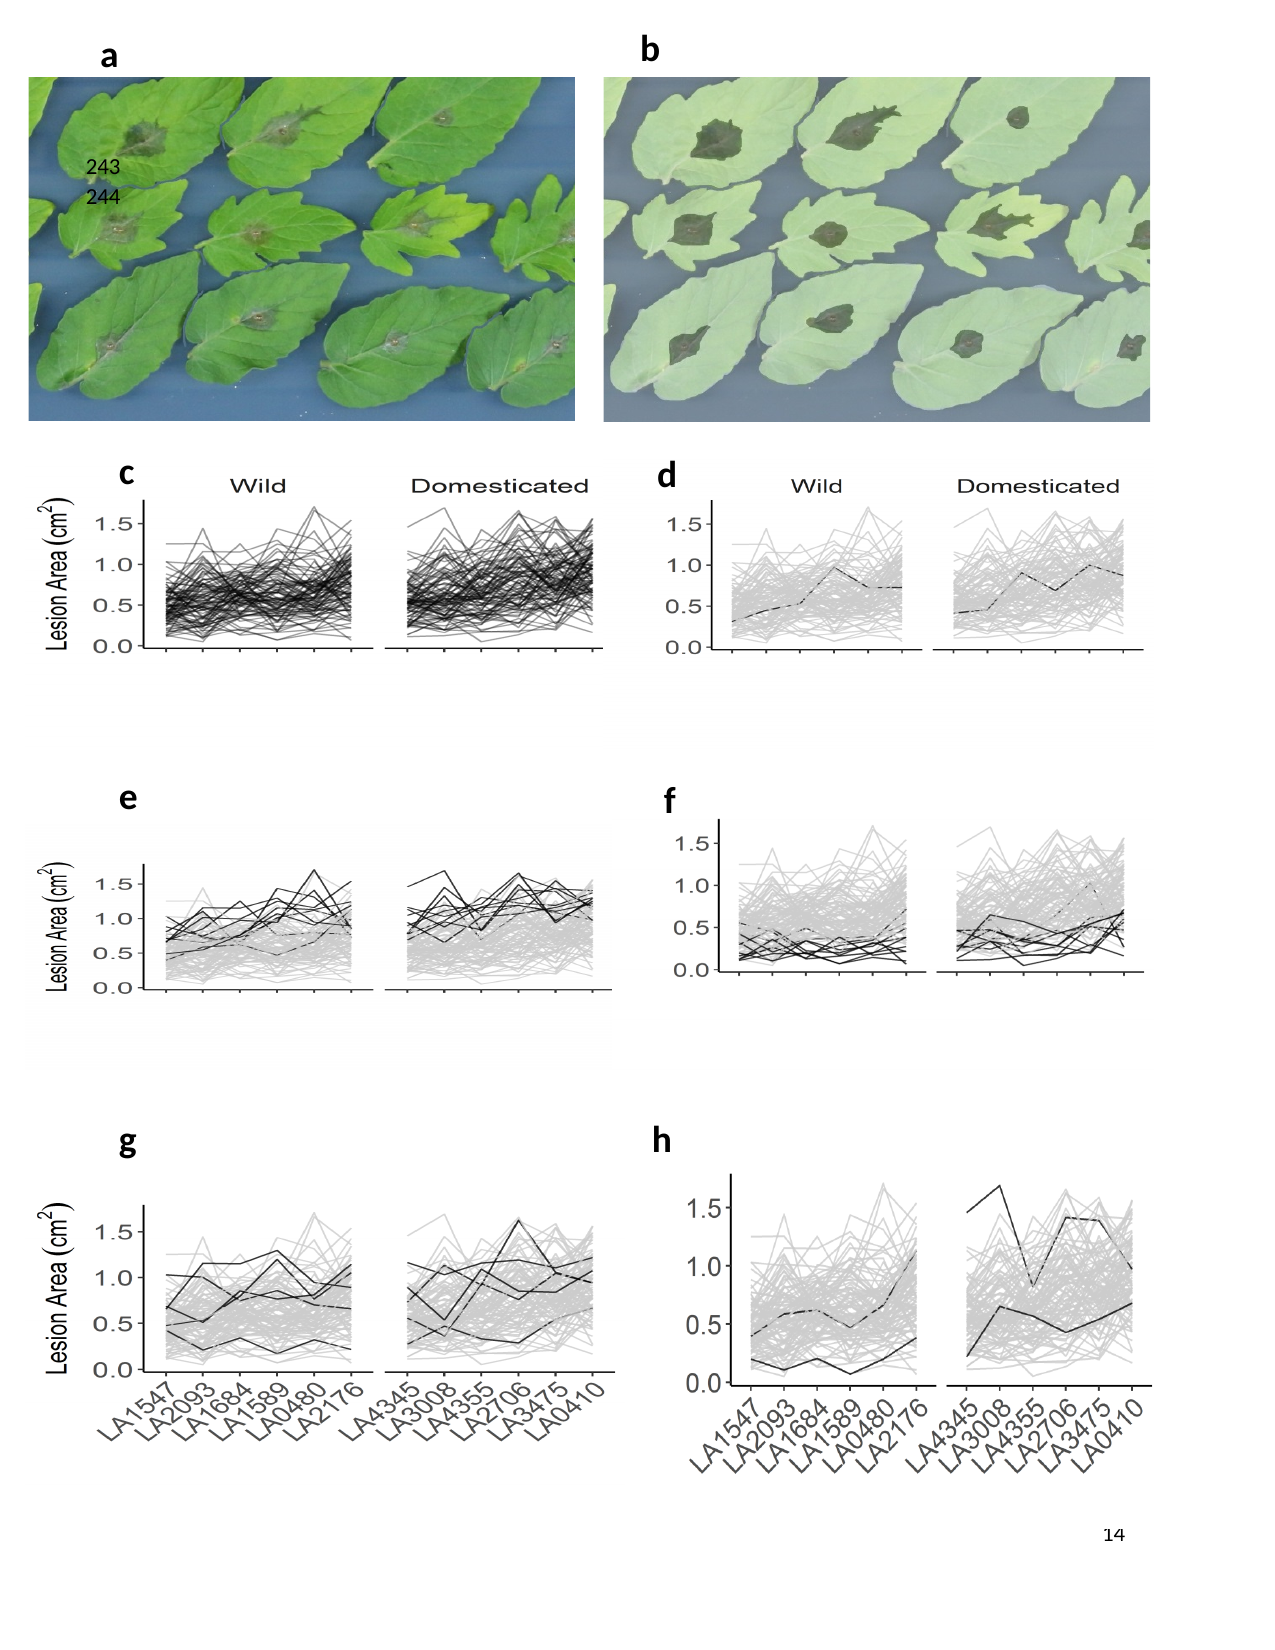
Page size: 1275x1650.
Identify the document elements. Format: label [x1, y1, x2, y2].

picture [25, 1113, 1162, 1529]
picture [28, 77, 575, 421]
picture [25, 456, 1154, 749]
picture [603, 77, 1150, 422]
picture [25, 769, 1154, 1070]
